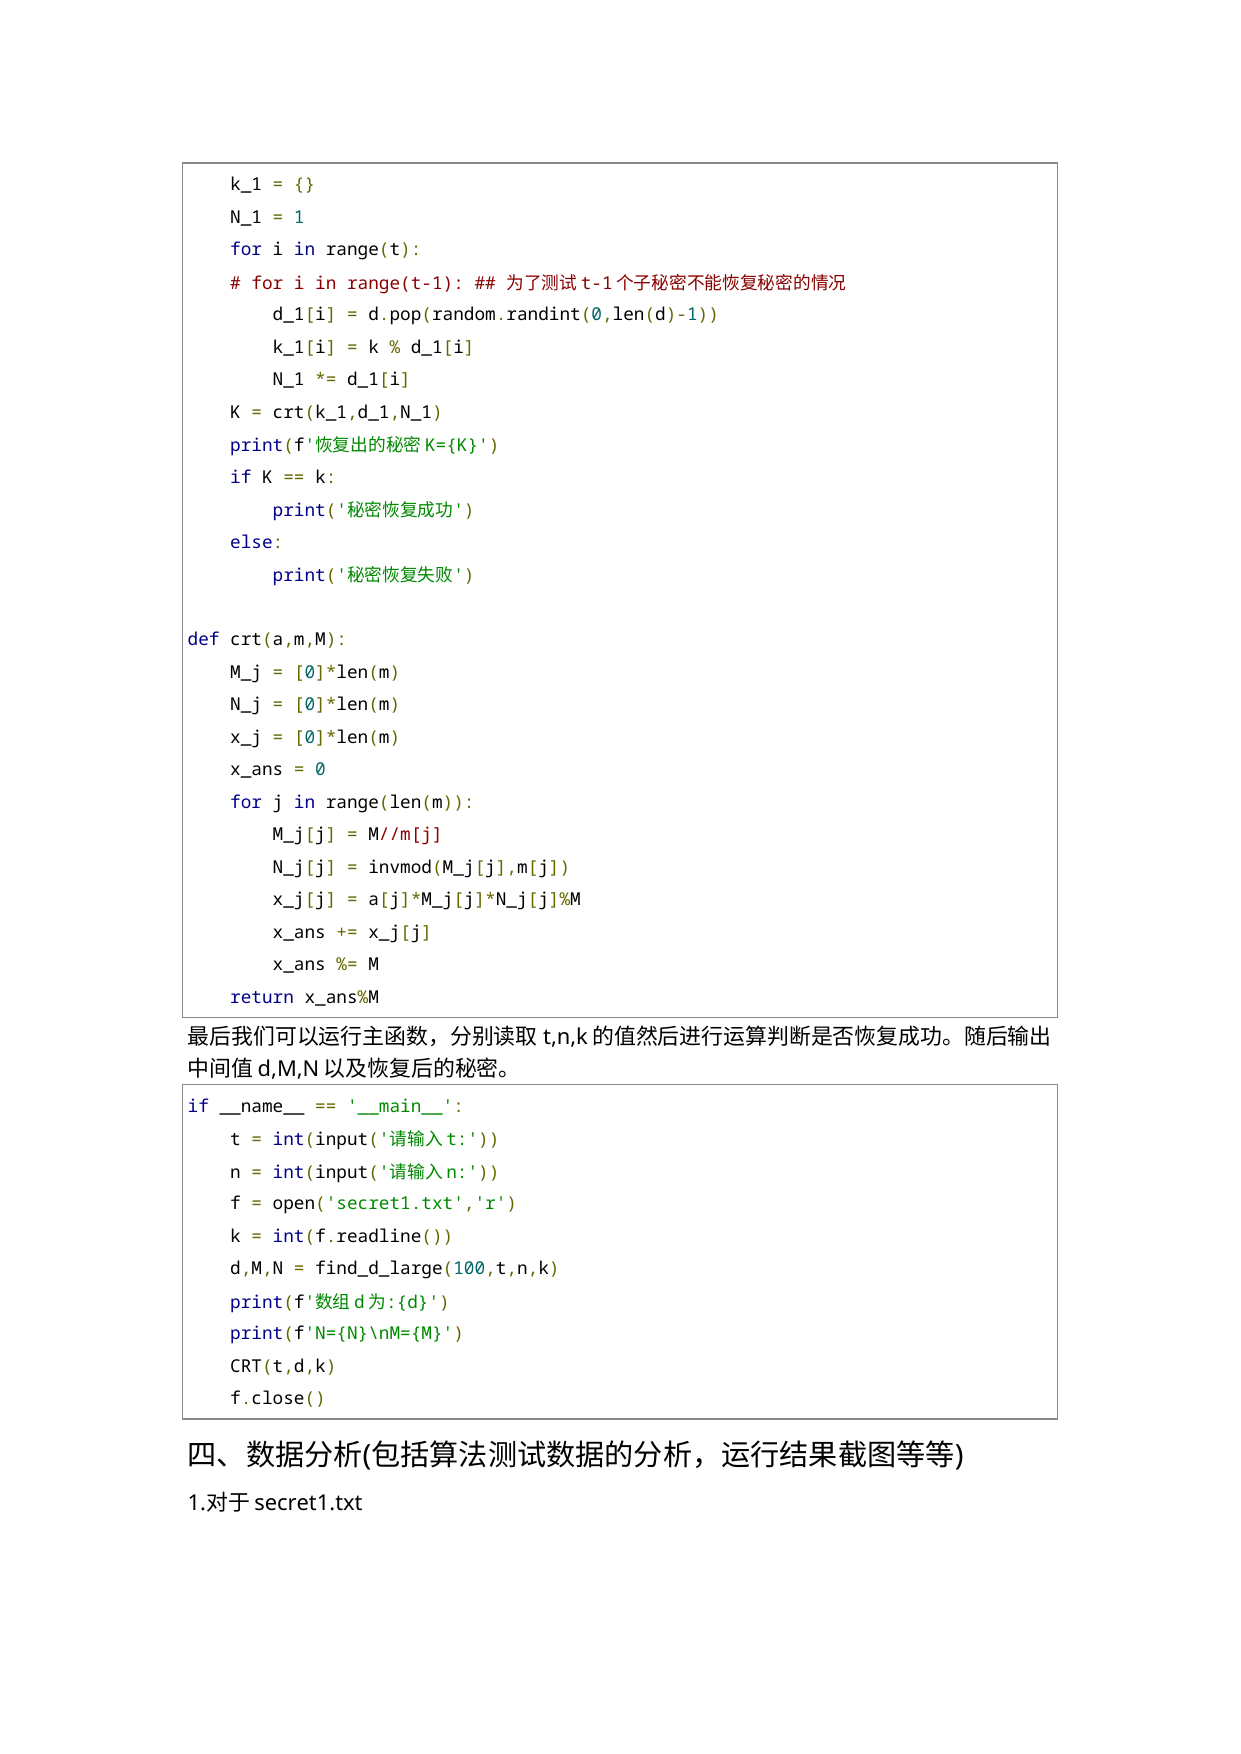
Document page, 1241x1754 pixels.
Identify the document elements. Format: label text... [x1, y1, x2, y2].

text M_j[j] = M//m[j] [187, 818, 1053, 850]
text for i in range(t): [187, 233, 1053, 265]
text CRT(t,d,k) [187, 1349, 1053, 1376]
text x_ans += x_j[j] [187, 915, 1053, 948]
text k = int(f.readline()) [187, 1219, 1053, 1252]
text if __name__ == '__main__': [183, 1085, 1057, 1122]
text k_1 = {} [183, 164, 1057, 200]
text print(f'数组d为:{d}') [187, 1284, 1053, 1317]
text # for i in range(t-1): ## 为了测试t-1个子秘密不能恢复秘密的情况 [187, 265, 1053, 298]
text x_ans = 0 [187, 753, 1053, 785]
text if K == k: [187, 460, 1053, 493]
text 1.对于secret1.txt [187, 1485, 1053, 1517]
text print(f'恢复出的秘密K={K}') [187, 428, 1053, 460]
text 最后我们可以运行主函数，分别读取t,n,k的值然后进行运算判断是否恢复成功。随后输出中间值d,M,N以及恢复后的秘密。 [187, 1018, 1053, 1083]
text K = crt(k_1,d_1,N_1) [187, 395, 1053, 428]
text n = int(input('请输入n:')) [187, 1154, 1053, 1187]
text d,M,N = find_d_large(100,t,n,k) [187, 1252, 1053, 1284]
text f = open('secret1.txt','r') [187, 1187, 1053, 1219]
text else: [187, 525, 1053, 558]
text print(f'N={N}\nM={M}') [187, 1317, 1053, 1349]
text return x_ans%M [183, 974, 1057, 1017]
text k_1[i] = k % d_1[i] [187, 330, 1053, 363]
text def crt(a,m,M): [187, 623, 1053, 655]
text t = int(input('请输入t:')) [187, 1122, 1053, 1154]
text M_j = [0]*len(m) [187, 655, 1053, 688]
text N_j = [0]*len(m) [187, 688, 1053, 720]
text for j in range(len(m)): [187, 785, 1053, 818]
text N_1 *= d_1[i] [187, 363, 1053, 395]
text N_1 = 1 [187, 200, 1053, 233]
text x_j[j] = a[j]*M_j[j]*N_j[j]%M [187, 883, 1053, 915]
text x_ans %= M [187, 948, 1053, 974]
text print('秘密恢复失败') [187, 558, 1053, 590]
text N_j[j] = invmod(M_j[j],m[j]) [187, 850, 1053, 883]
text d_1[i] = d.pop(random.randint(0,len(d)-1)) [187, 298, 1053, 330]
text f.close() [183, 1376, 1057, 1418]
text print('秘密恢复成功') [187, 493, 1053, 525]
text 四、数据分析(包括算法测试数据的分析，运行结果截图等等) [187, 1420, 1053, 1485]
text x_j = [0]*len(m) [187, 720, 1053, 753]
